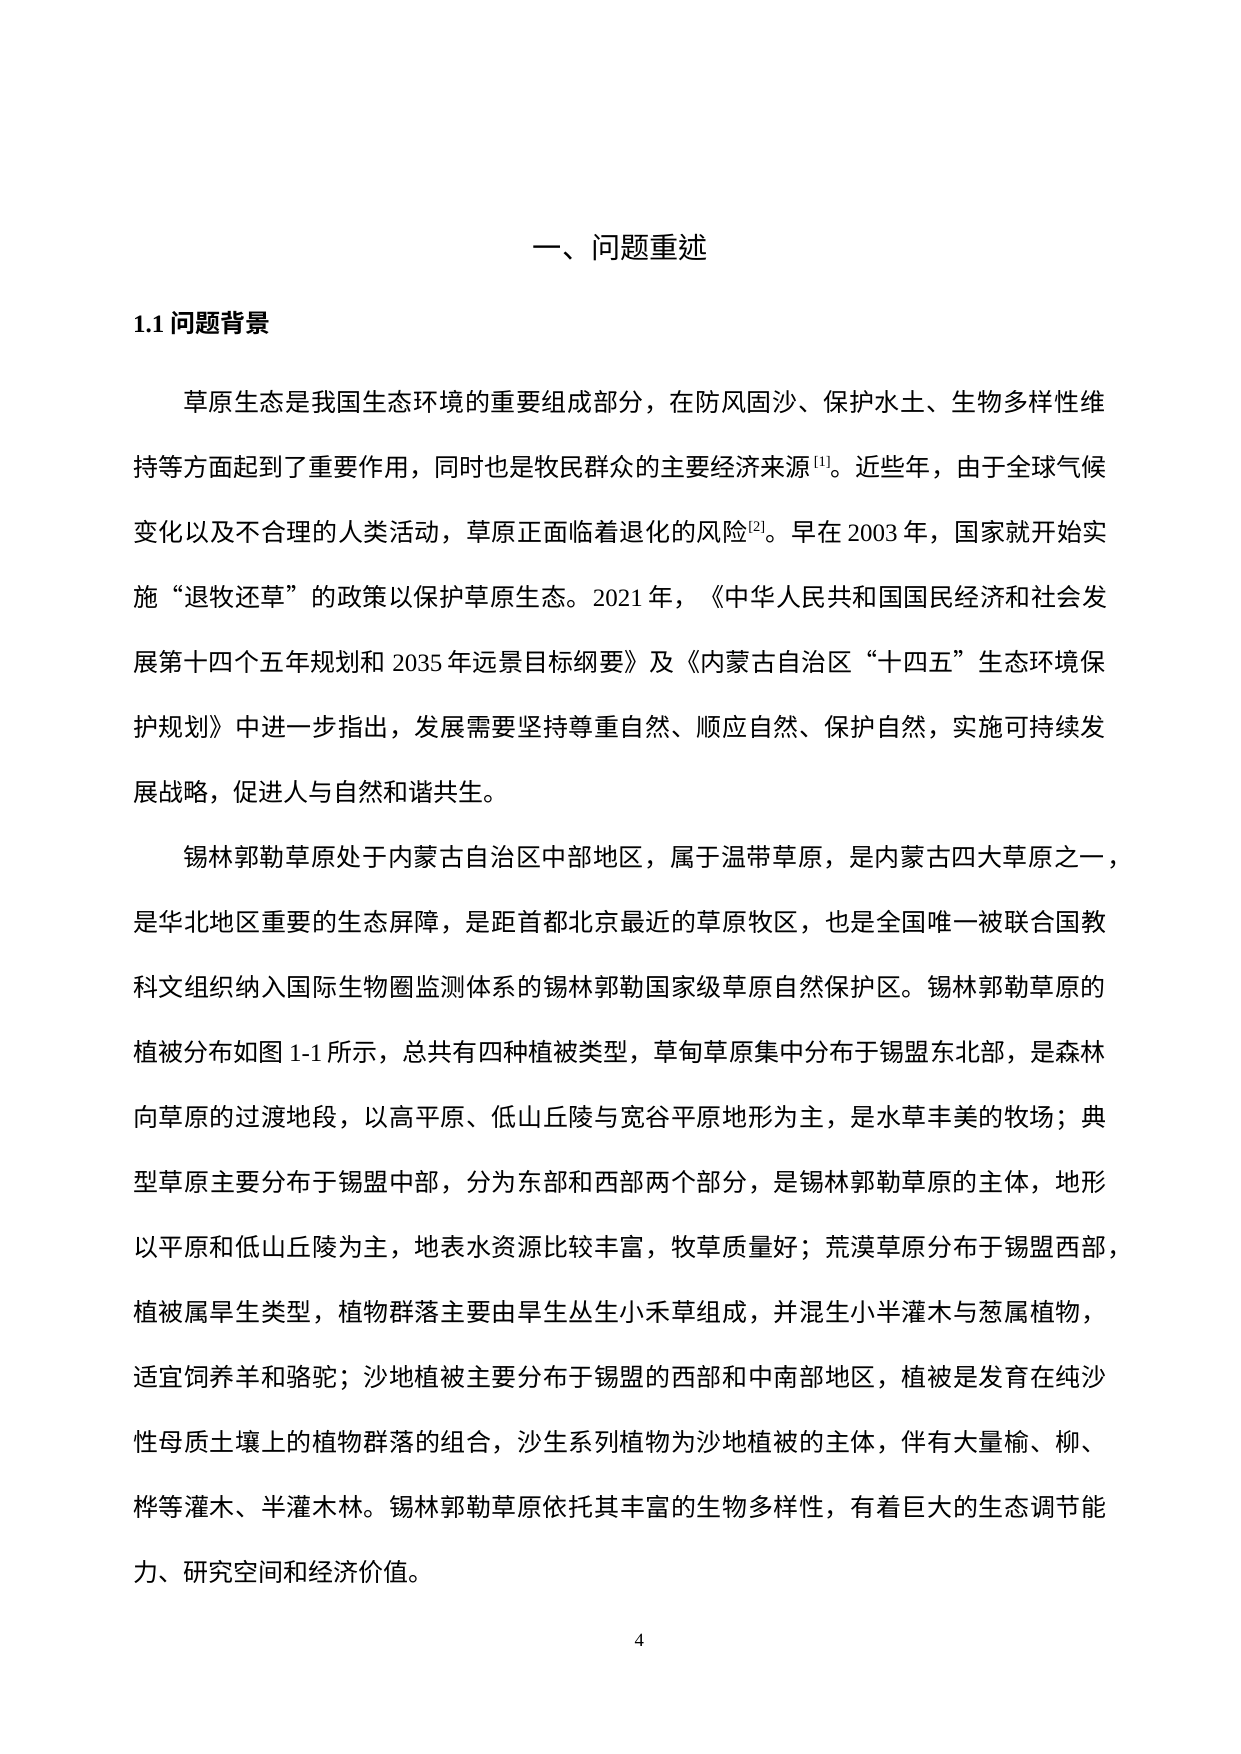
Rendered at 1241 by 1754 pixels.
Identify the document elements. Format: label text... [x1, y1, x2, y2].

text 锡林郭勒草原处于内蒙古自治区中部地区，属于温带草原，是内蒙古四大草原之一，是华北地区重要的生态屏障，是距首都北京最近的草原牧区，也是全国唯一被联合国教科文组织纳入国际生物圈监测体系的锡林郭勒国家级草原自然保护区。锡林郭勒草原的植被分布如图1-1所示，总共有四种植被类型，草甸草原集中分布于锡盟东北部，是森林向草原的过渡地段，以高平原、低山丘陵与宽谷平原地形为主，是水草丰美的牧场；典型草原主要分布于锡盟中部，分为东部和西部两个部分，是锡林郭勒草原的主体，地形以平原和低山丘陵为主，地表水资源比较丰富，牧草质量好；荒漠草原分布于锡盟西部，植被属旱生类型，植物群落主要由旱生丛生小禾草组成，并混生小半灌木与葱属植物，适宜饲养羊和骆驼；沙地植被主要分布于锡盟的西部和中南部地区，植被是发育在纯沙性母质土壤上的植物群落的组合，沙生系列植物为沙地植被的主体，伴有大量榆、柳、桦等灌木、半灌木林。锡林郭勒草原依托其丰富的生物多样性，有着巨大的生态调节能力、研究空间和经济价值。 [133, 823, 1107, 1603]
subtitle 一、问题重述 [133, 213, 1107, 278]
subtitle 1.1 问题背景 [133, 291, 1107, 356]
text 草原生态是我国生态环境的重要组成部分，在防风固沙、保护水土、生物多样性维持等方面起到了重要作用，同时也是牧民群众的主要经济来源[1]。近些年，由于全球气候变化以及不合理的人类活动，草原正面临着退化的风险[2]。早在2003年，国家就开始实施“退牧还草”的政策以保护草原生态。2021年，《中华人民共和国国民经济和社会发展第十四个五年规划和2035年远景目标纲要》及《内蒙古自治区“十四五”生态环境保护规划》中进一步指出，发展需要坚持尊重自然、顺应自然、保护自然，实施可持续发展战略，促进人与自然和谐共生。 [133, 368, 1107, 823]
